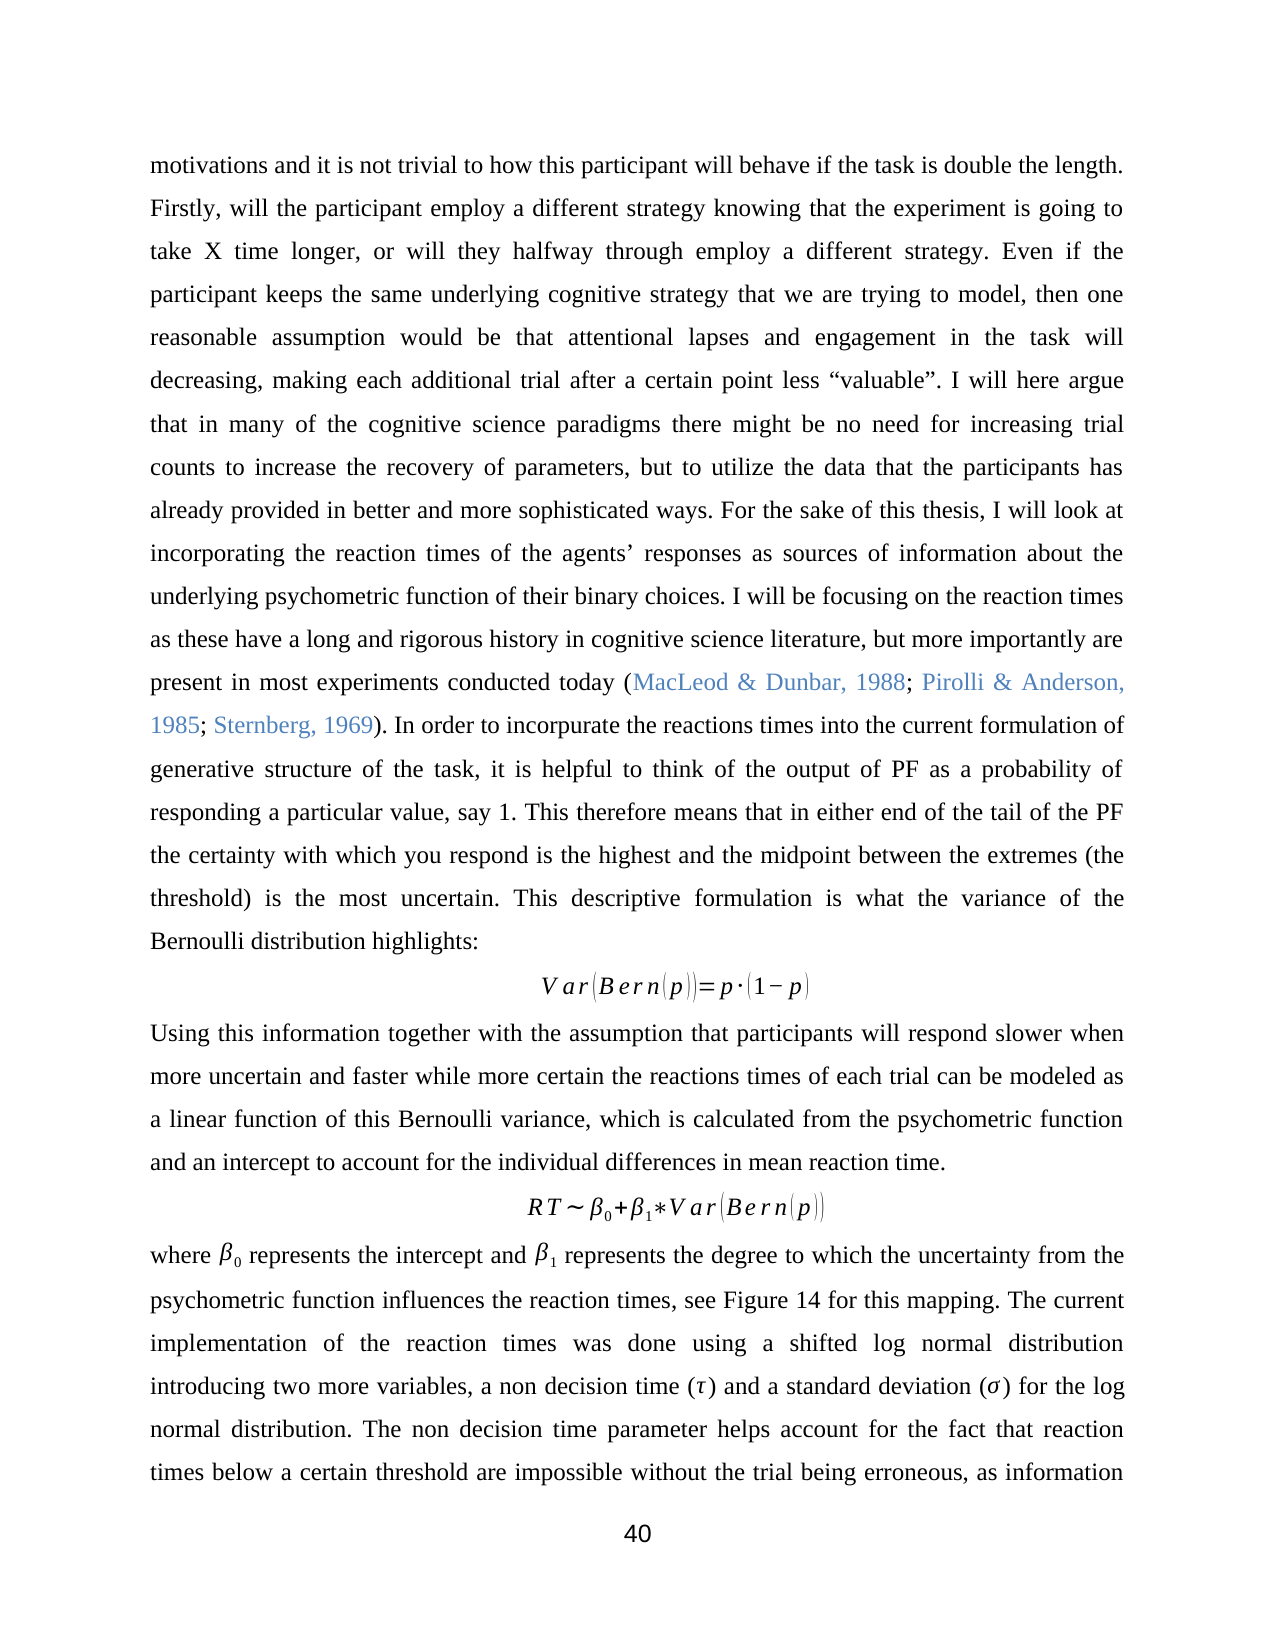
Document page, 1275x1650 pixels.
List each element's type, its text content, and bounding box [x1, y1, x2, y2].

text Using this information together with the assumption that participants will respond slower when more uncertain and faster while more certain the reactions times of each trial can be modeled as a linear function of this Bernoulli variance, which is calculated from the psychometric function and an intercept to account for the individual differences in mean reaction time. [150, 1018, 1125, 1176]
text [150, 1239, 1125, 1486]
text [150, 150, 1125, 955]
